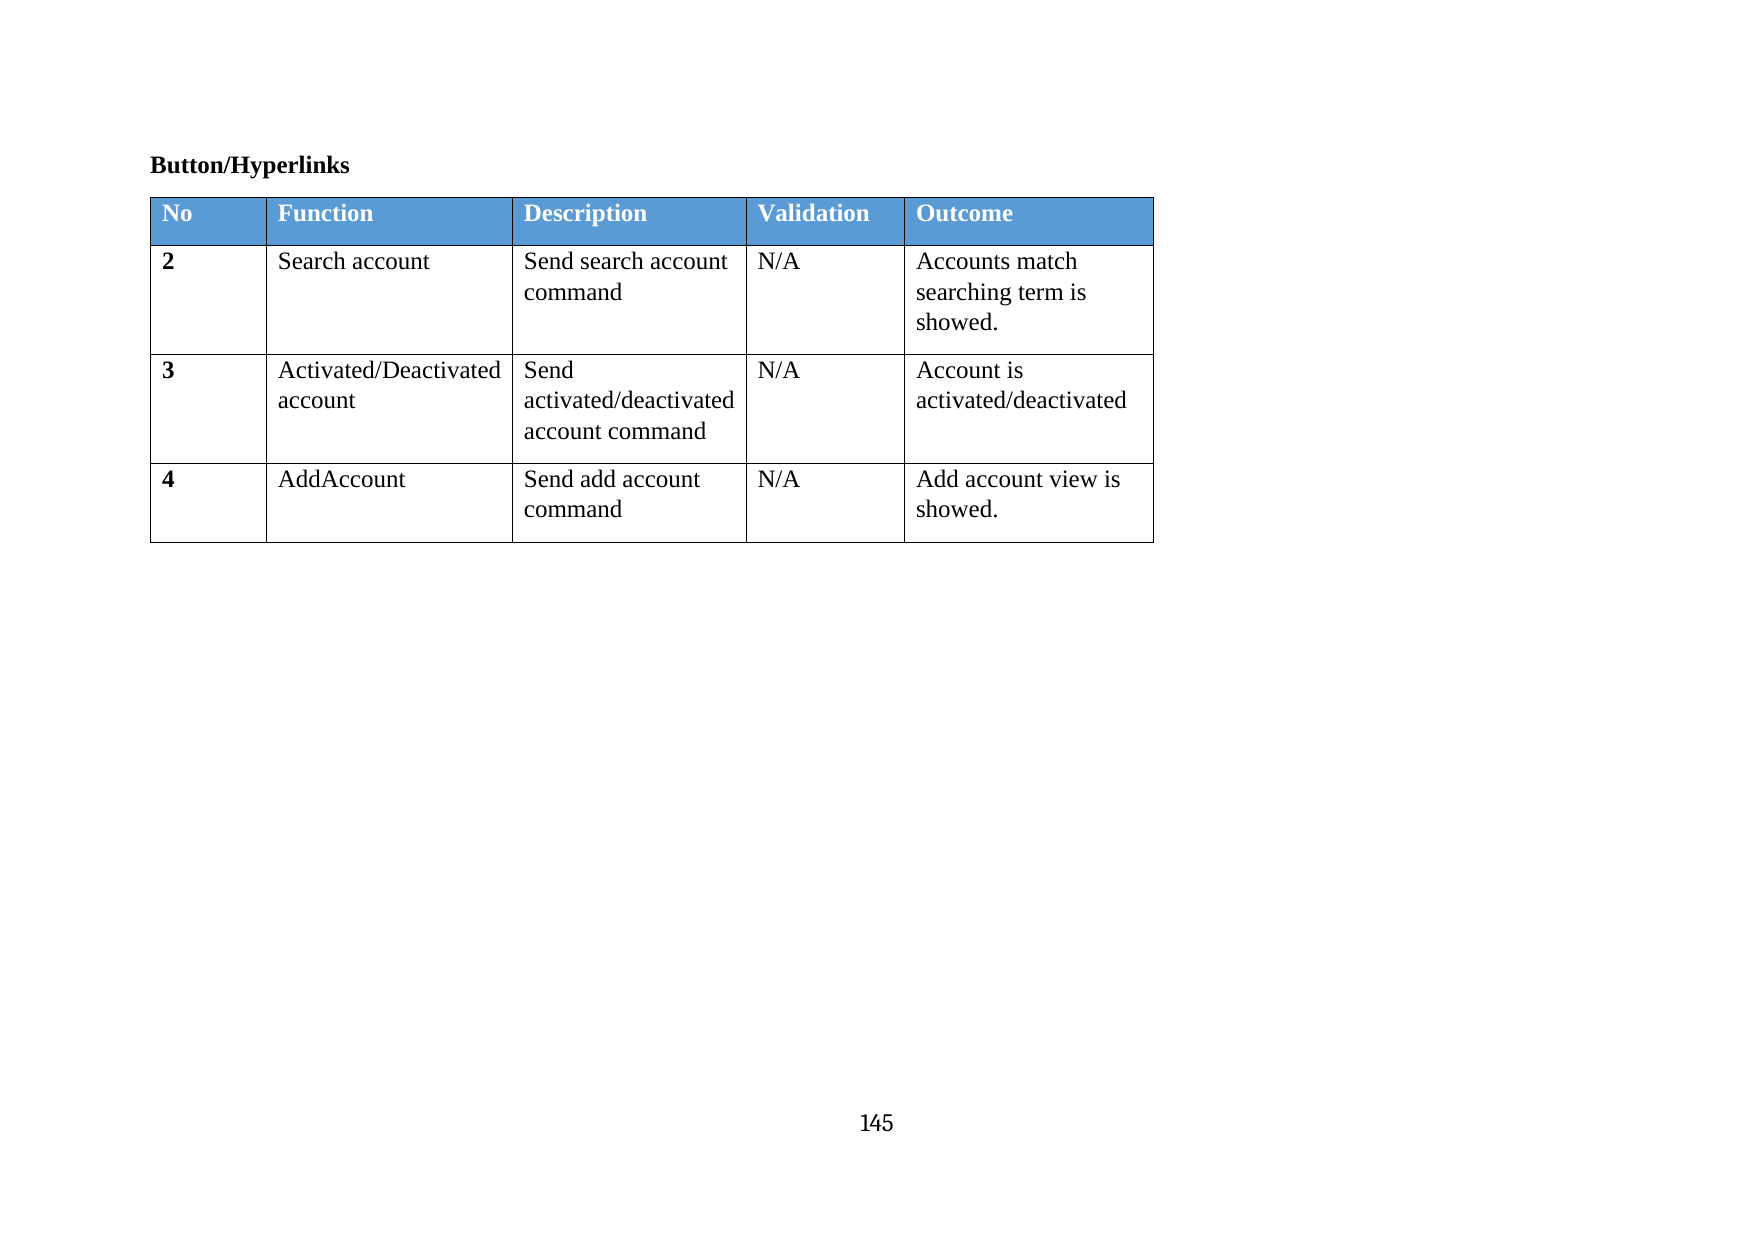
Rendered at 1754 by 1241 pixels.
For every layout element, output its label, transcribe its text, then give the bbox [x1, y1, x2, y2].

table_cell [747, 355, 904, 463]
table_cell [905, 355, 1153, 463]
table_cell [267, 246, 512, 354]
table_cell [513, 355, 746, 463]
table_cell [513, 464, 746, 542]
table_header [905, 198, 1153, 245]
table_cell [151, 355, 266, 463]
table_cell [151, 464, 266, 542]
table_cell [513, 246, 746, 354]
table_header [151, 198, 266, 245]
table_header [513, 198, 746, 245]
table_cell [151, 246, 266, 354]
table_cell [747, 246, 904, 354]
text Button/Hyperlinks [150, 150, 1604, 179]
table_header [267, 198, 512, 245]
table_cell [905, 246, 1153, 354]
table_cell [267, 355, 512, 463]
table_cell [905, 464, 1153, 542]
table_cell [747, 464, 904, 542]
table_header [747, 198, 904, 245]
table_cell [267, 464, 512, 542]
